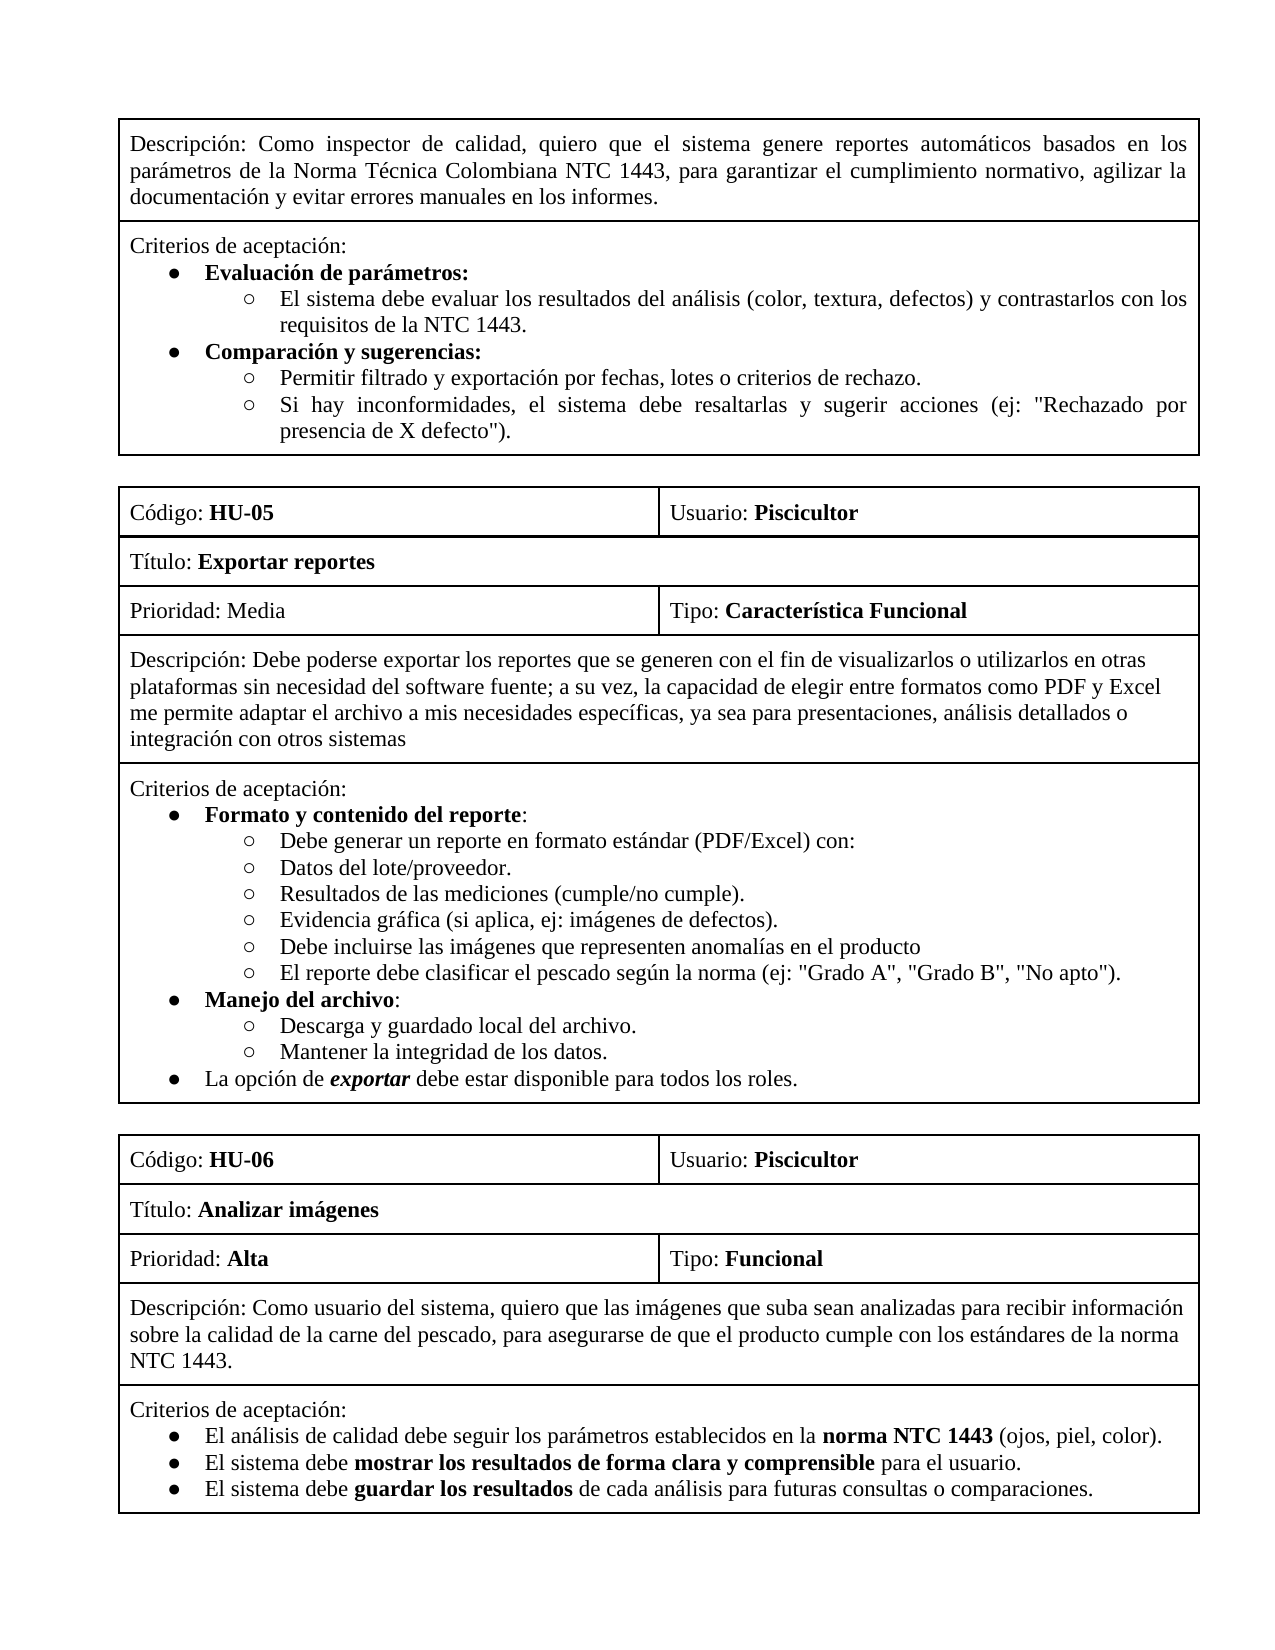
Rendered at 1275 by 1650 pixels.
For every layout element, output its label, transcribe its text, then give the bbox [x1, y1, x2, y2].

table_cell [120, 1386, 1198, 1512]
table_cell Prioridad: Alta [120, 1235, 658, 1282]
table_header Usuario: Piscicultor [660, 488, 1198, 535]
table_cell Criterios de aceptación: Evaluación de parámetros: El sistema debe evaluar los resultados del análisis (color, textura, defectos) y contrastarlos con los requisitos de la NTC 1443. Comparación y sugerencias: Permitir filtrado y exportación por fechas, lotes o criterios de rechazo. Si hay inconformidades, el sistema debe resaltarlas y sugerir acciones (ej: "Rechazado por presencia de X defecto"). [120, 222, 1198, 454]
table_cell Descripción: Como inspector de calidad, quiero que el sistema genere reportes automáticos basados en los parámetros de la Norma Técnica Colombiana NTC 1443, para garantizar el cumplimiento normativo, agilizar la documentación y evitar errores manuales en los informes. [120, 120, 1198, 220]
table_cell Descripción: Debe poderse exportar los reportes que se generen con el fin de visualizarlos o utilizarlos en otras plataformas sin necesidad del software fuente; a su vez, la capacidad de elegir entre formatos como PDF y Excel me permite adaptar el archivo a mis necesidades específicas, ya sea para presentaciones, análisis detallados o integración con otros sistemas [120, 636, 1198, 762]
table_header Usuario: Piscicultor [660, 1136, 1198, 1183]
table_cell Título: Analizar imágenes [120, 1185, 1198, 1232]
table_cell Tipo: Característica Funcional [660, 587, 1198, 634]
table_cell Prioridad: Media [120, 587, 658, 634]
table_header Código: HU-05 [120, 488, 658, 535]
table_cell Criterios de aceptación: Formato y contenido del reporte: Debe generar un reporte en formato estándar (PDF/Excel) con: Datos del lote/proveedor. Resultados de las mediciones (cumple/no cumple). Evidencia gráfica (si aplica, ej: imágenes de defectos). Debe incluirse las imágenes que representen anomalías en el producto El reporte debe clasificar el pescado según la norma (ej: "Grado A", "Grado B", "No apto"). Manejo del archivo: Descarga y guardado local del archivo. Mantener la integridad de los datos. La opción de exportar debe estar disponible para todos los roles. [120, 764, 1198, 1102]
table_header Código: HU-06 [120, 1136, 658, 1183]
table_cell Título: Exportar reportes [120, 538, 1198, 584]
table_cell Descripción: Como usuario del sistema, quiero que las imágenes que suba sean analizadas para recibir información sobre la calidad de la carne del pescado, para asegurarse de que el producto cumple con los estándares de la norma NTC 1443. [120, 1284, 1198, 1384]
table_cell Tipo: Funcional [660, 1235, 1198, 1282]
